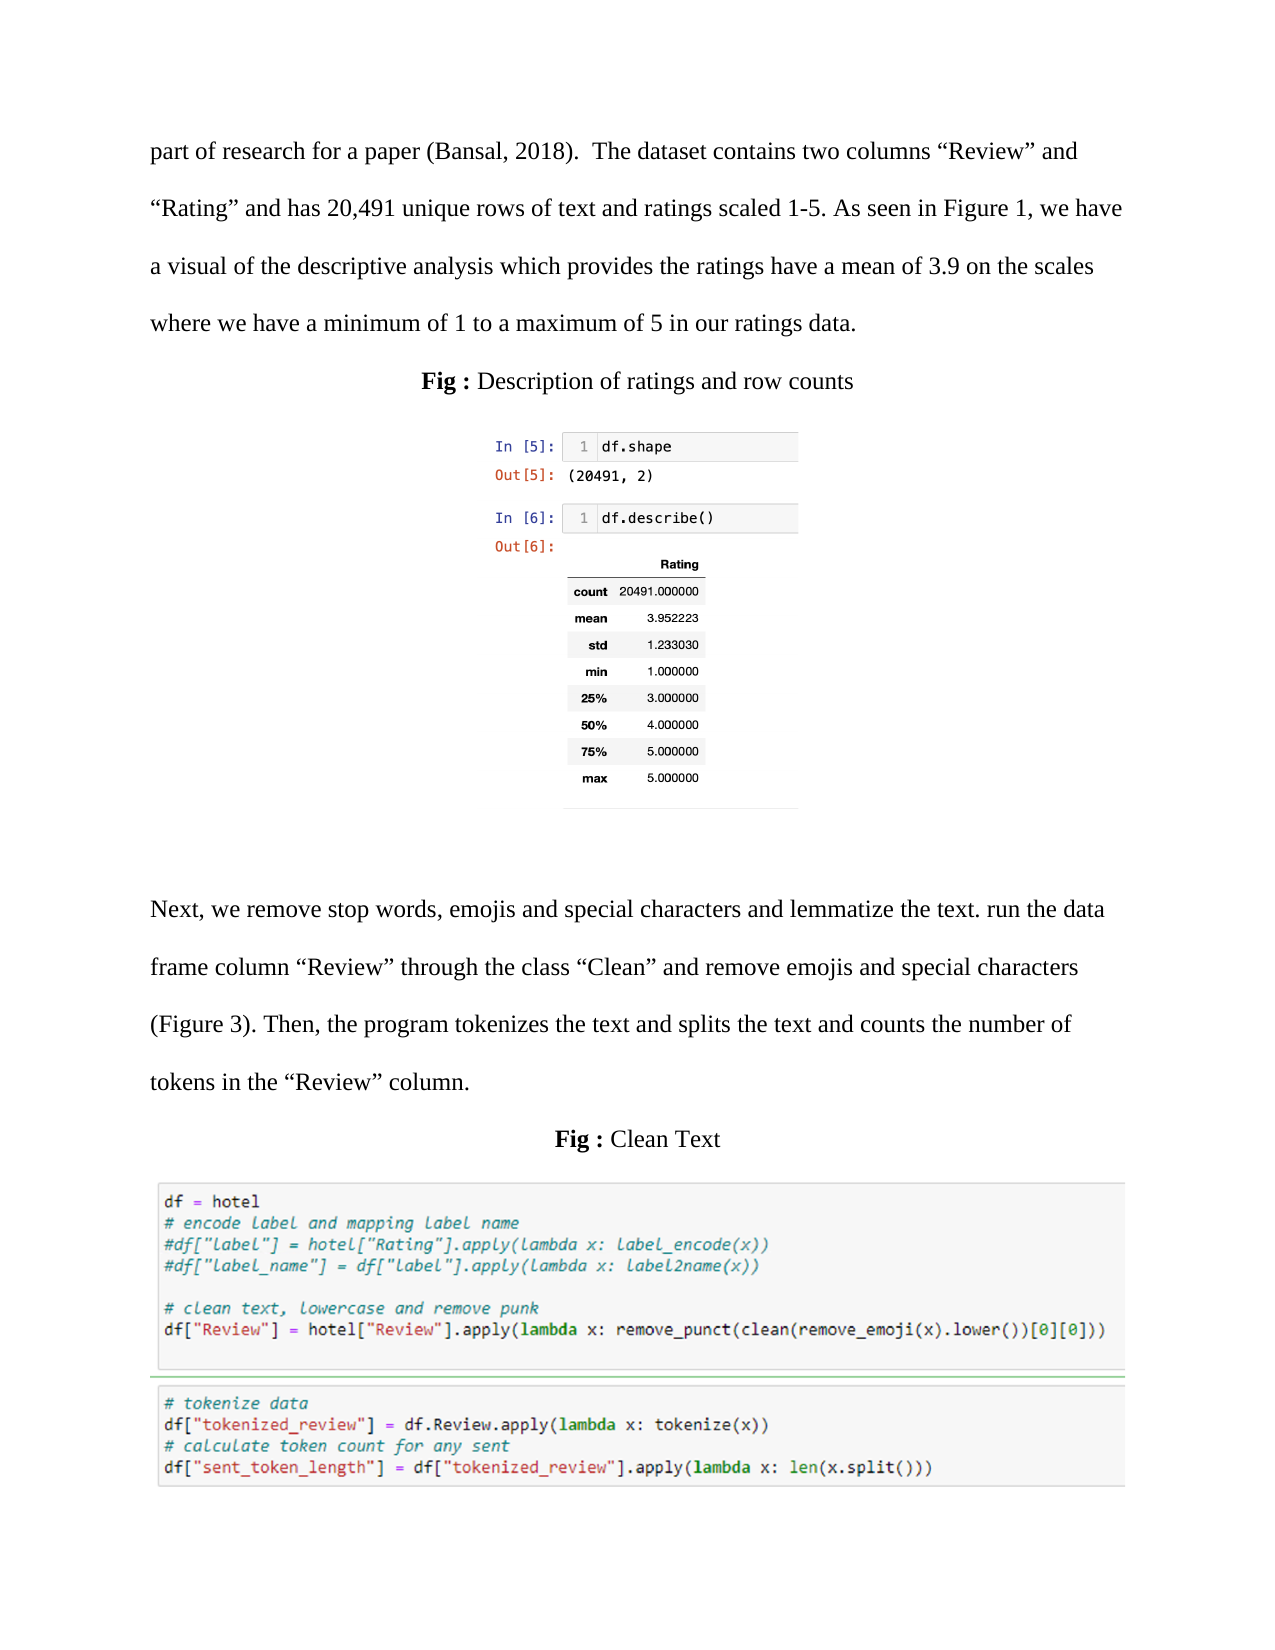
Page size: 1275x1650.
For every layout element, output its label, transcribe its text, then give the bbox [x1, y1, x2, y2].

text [150, 136, 1125, 337]
picture [476, 423, 799, 809]
text Next, we remove stop words, emojis and special characters and lemmatize the text. run the data frame column “Review” through the class “Clean” and remove emojis and special characters (Figure 3). Then, the program tokenizes the text and splits the text and counts the number of tokens in the “Review” column. [150, 894, 1125, 1096]
text Fig : Clean Text [150, 1124, 1125, 1182]
picture [150, 1182, 1125, 1499]
text Fig : Description of ratings and row counts [150, 366, 1125, 395]
